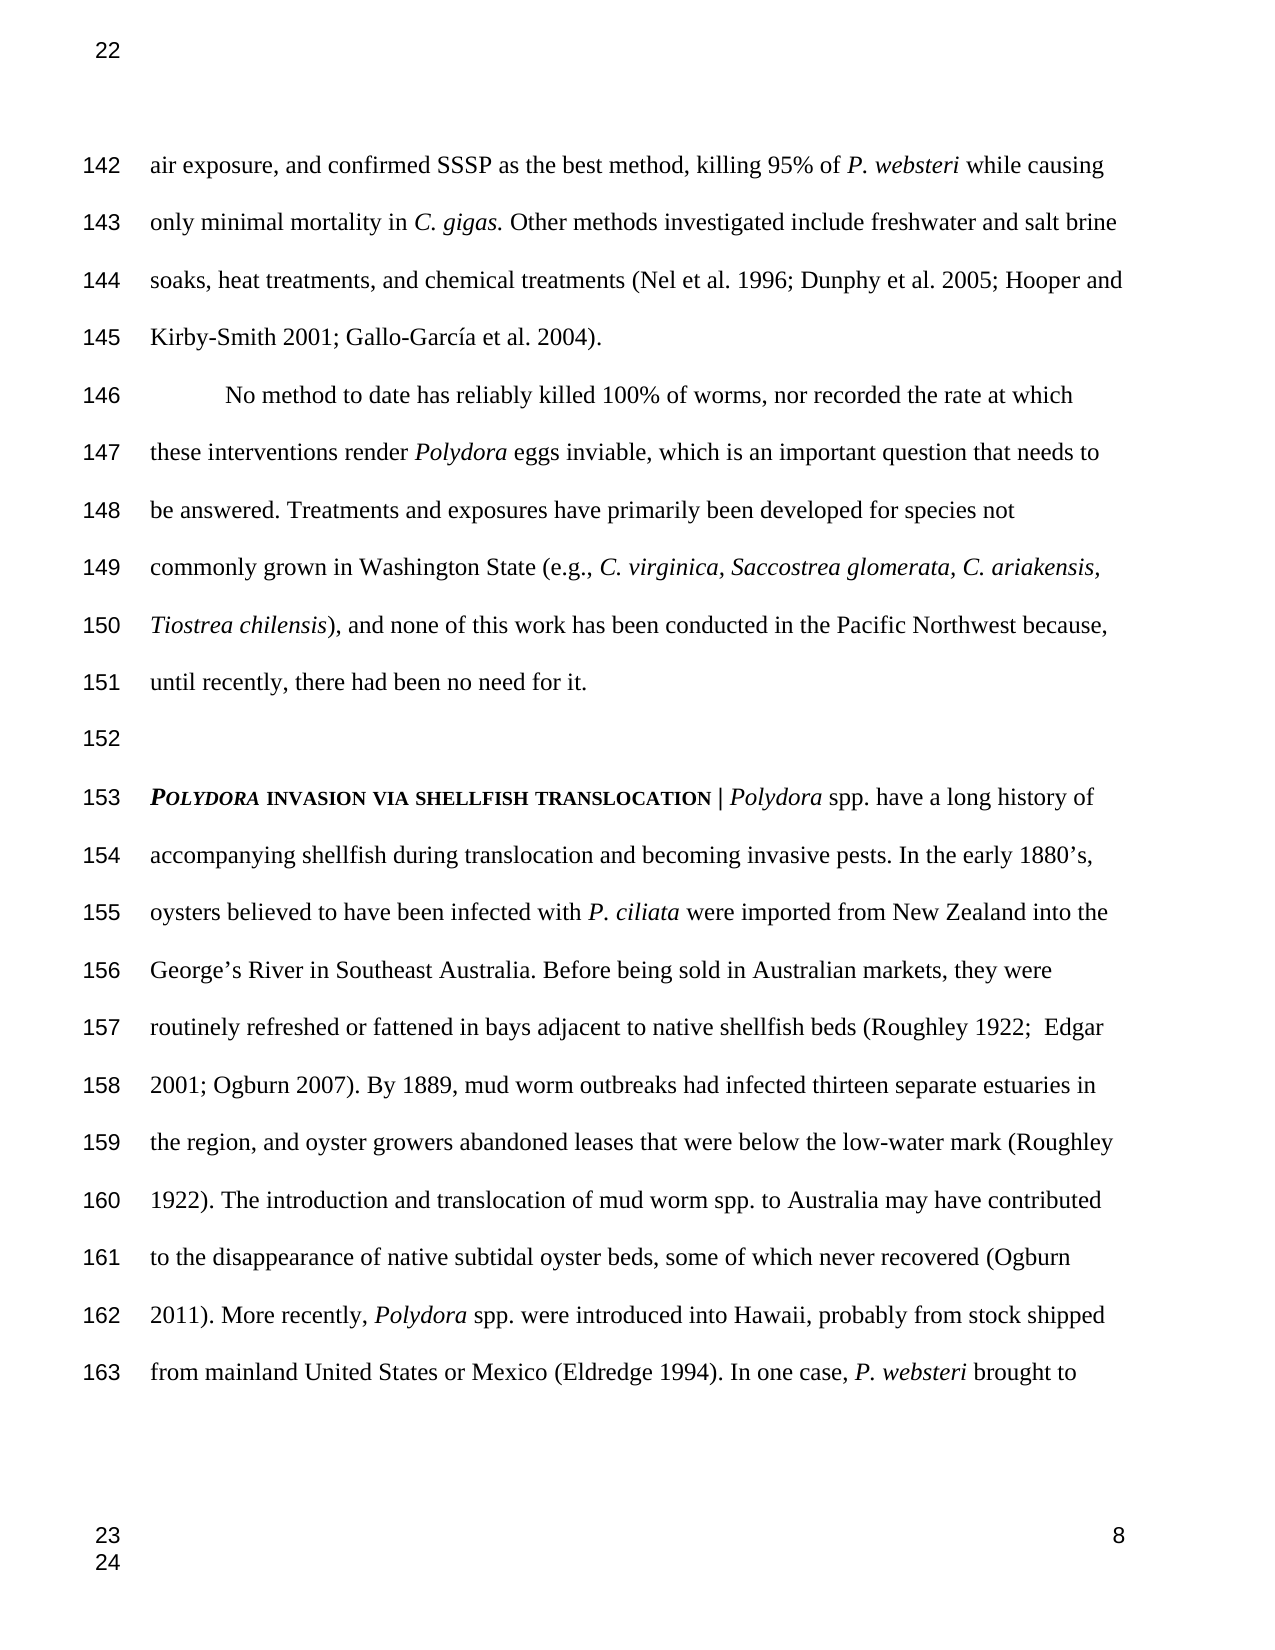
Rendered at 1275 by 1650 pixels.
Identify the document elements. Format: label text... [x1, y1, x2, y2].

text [150, 782, 1125, 1386]
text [150, 150, 1125, 351]
text No method to date has reliably killed 100% of worms, nor recorded the rate at which these interventions render Polydora eggs inviable, which is an important question that needs to be answered. Treatments and exposures have primarily been developed for species not commonly grown in Washington State (e.g., C. virginica, Saccostrea glomerata, C. ariakensis, Tiostrea chilensis), and none of this work has been conducted in the Pacific Northwest because, until recently, there had been no need for it. [150, 380, 1125, 696]
